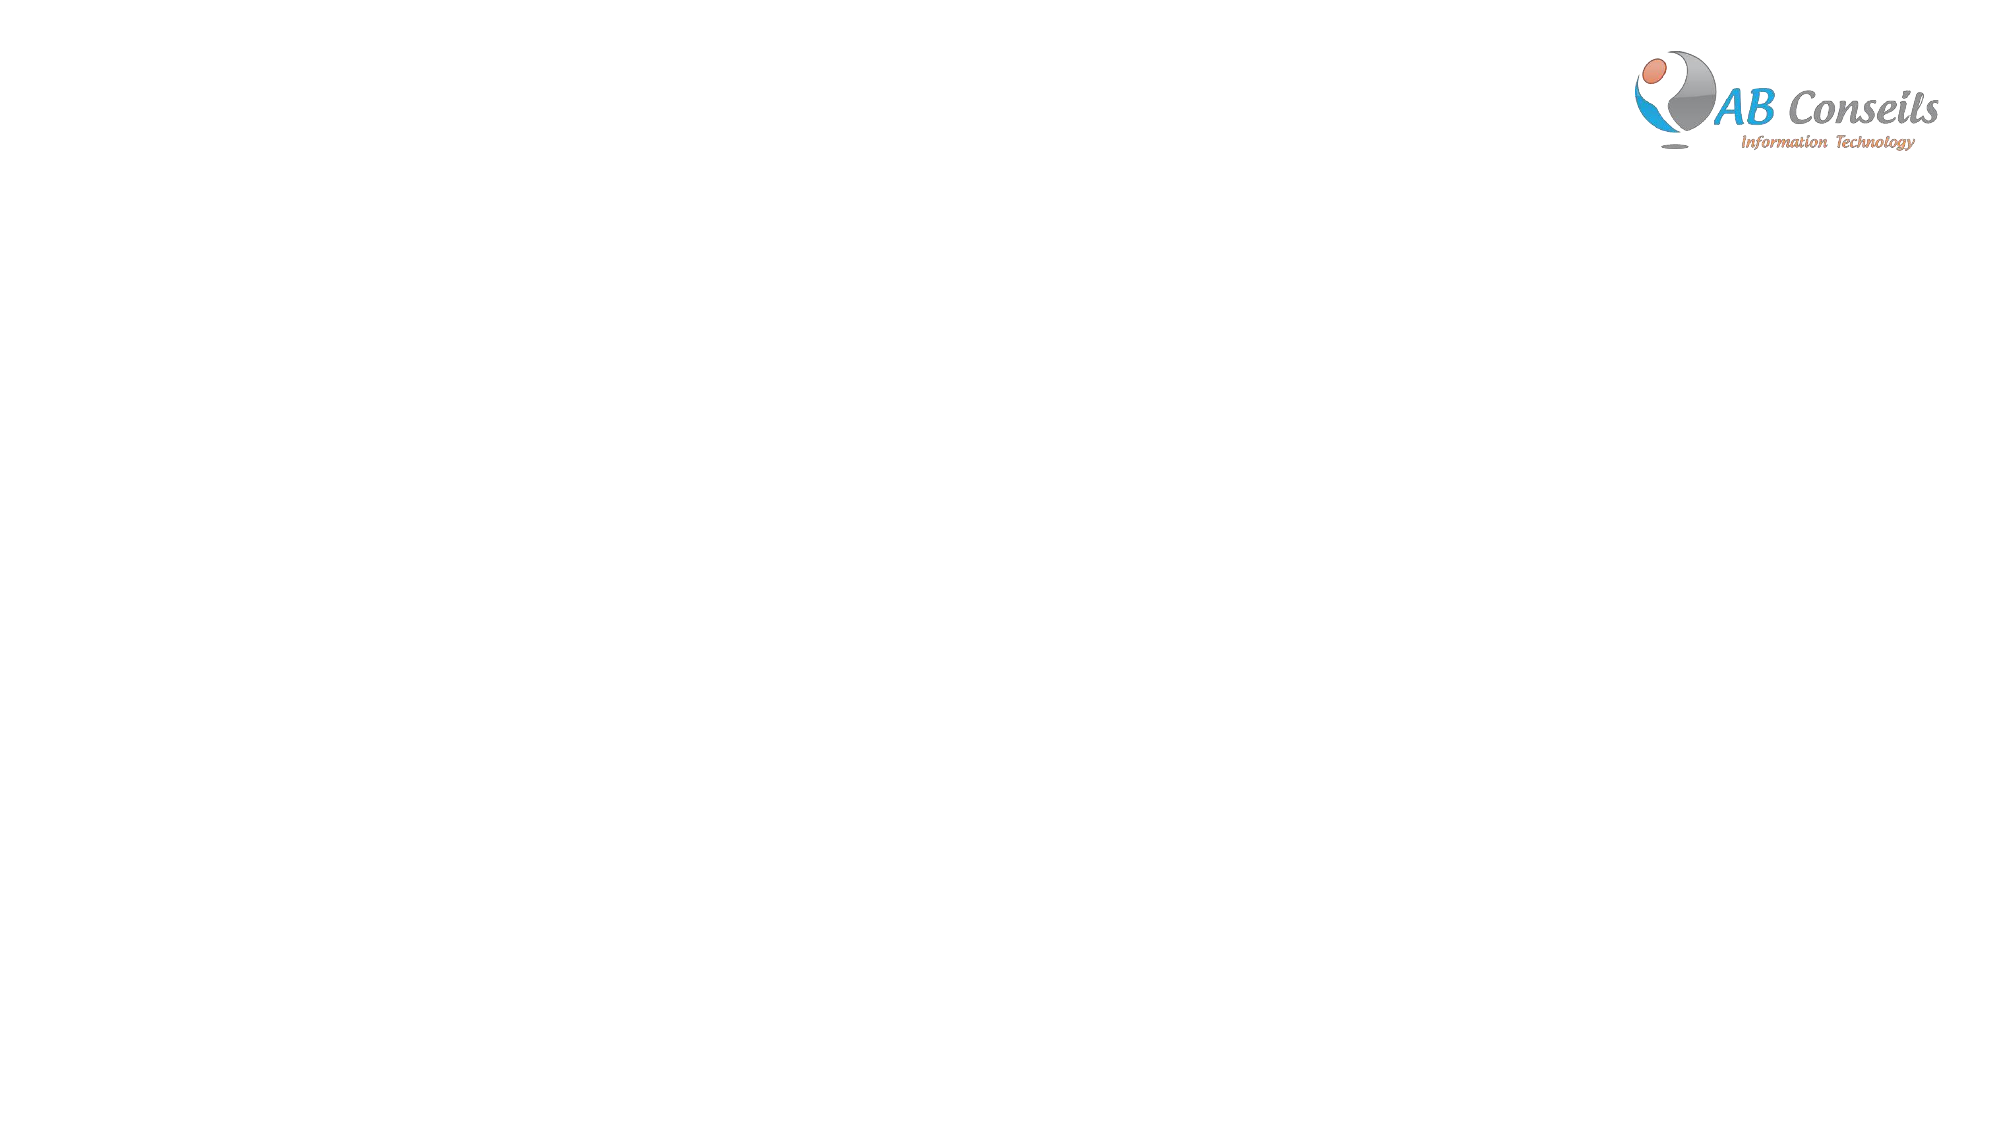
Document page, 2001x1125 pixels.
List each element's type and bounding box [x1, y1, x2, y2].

picture [1635, 51, 1939, 151]
